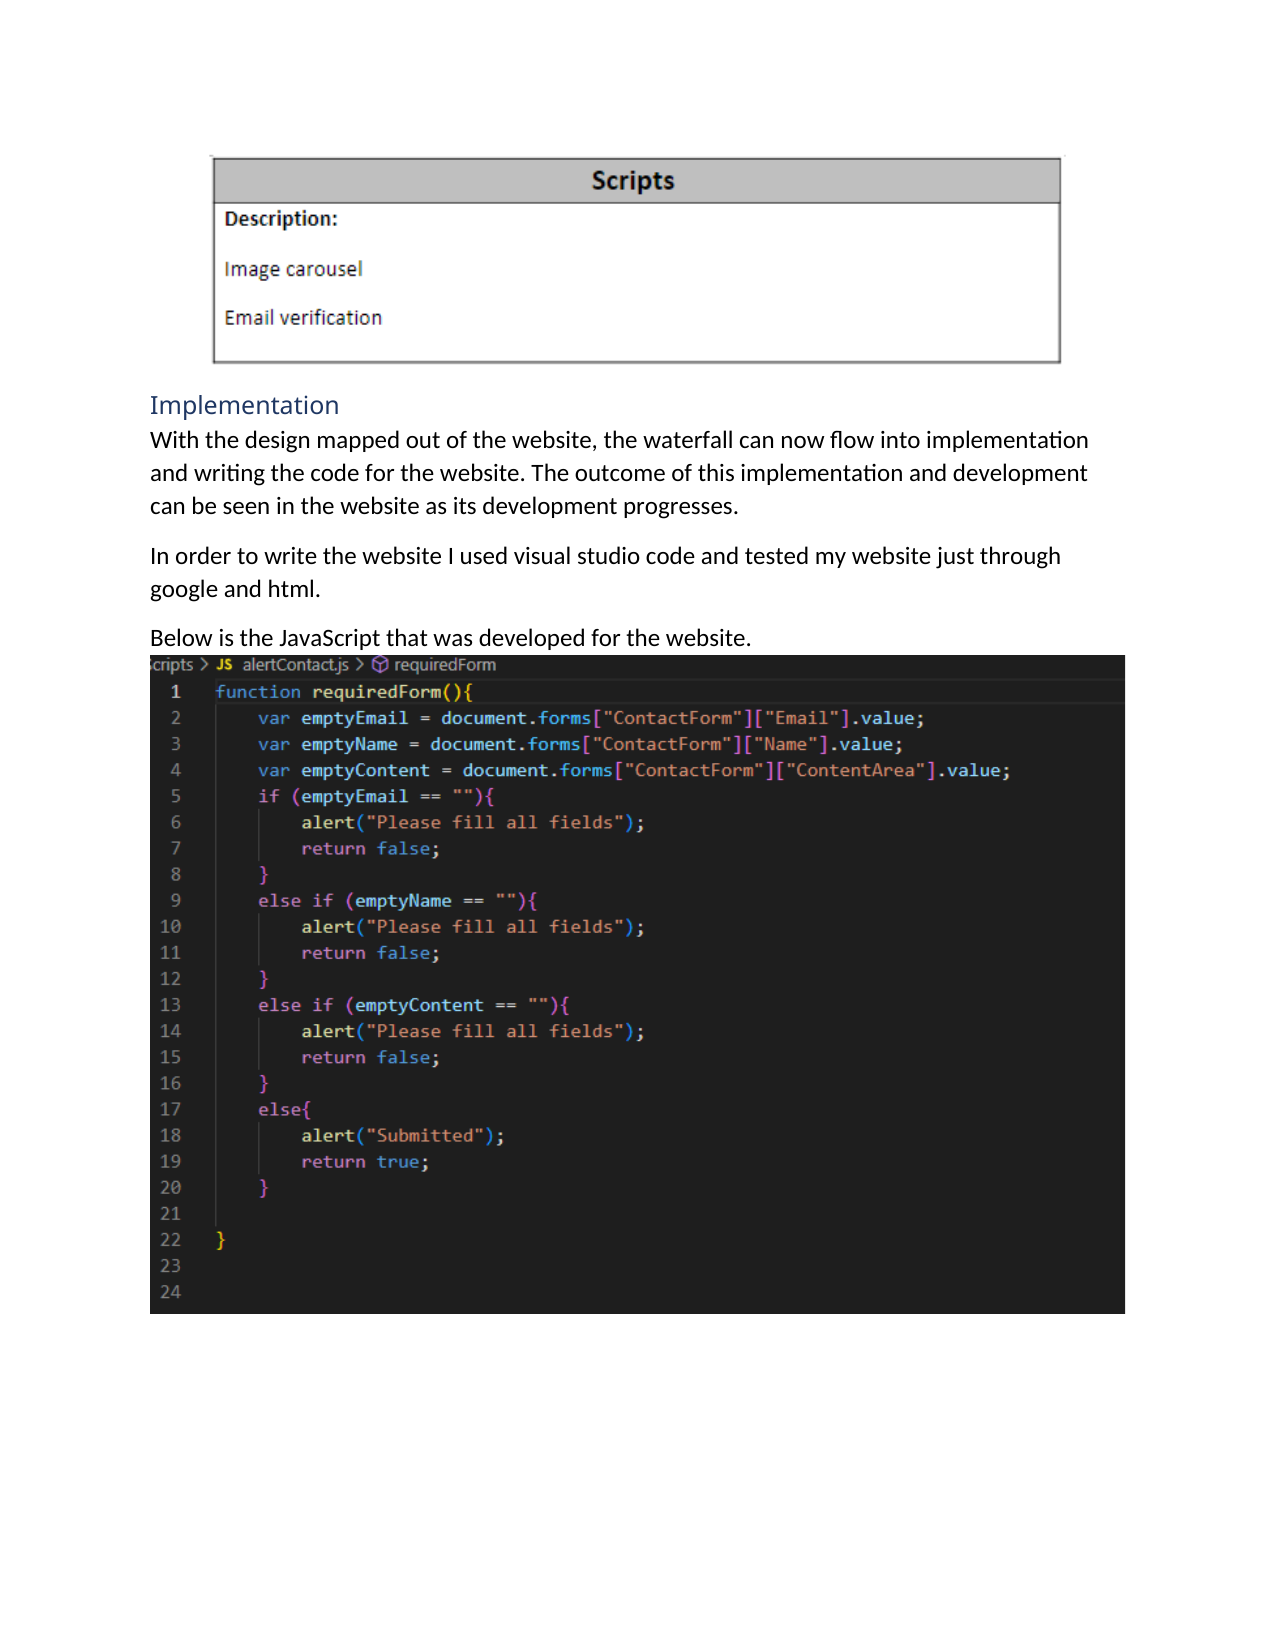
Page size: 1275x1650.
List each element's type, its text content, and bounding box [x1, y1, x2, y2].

text In order to write the website I used visual studio code and tested my website just through google and html. [150, 540, 1125, 603]
picture [209, 150, 1066, 369]
subtitle Implementation [150, 388, 1125, 422]
text With the design mapped out of the website, the waterfall can now flow into implementation and writing the code for the website. The outcome of this implementation and development can be seen in the website as its development progresses. [150, 424, 1125, 521]
text Below is the JavaScript that was developed for the website. [150, 622, 1125, 655]
picture [150, 655, 1125, 1314]
